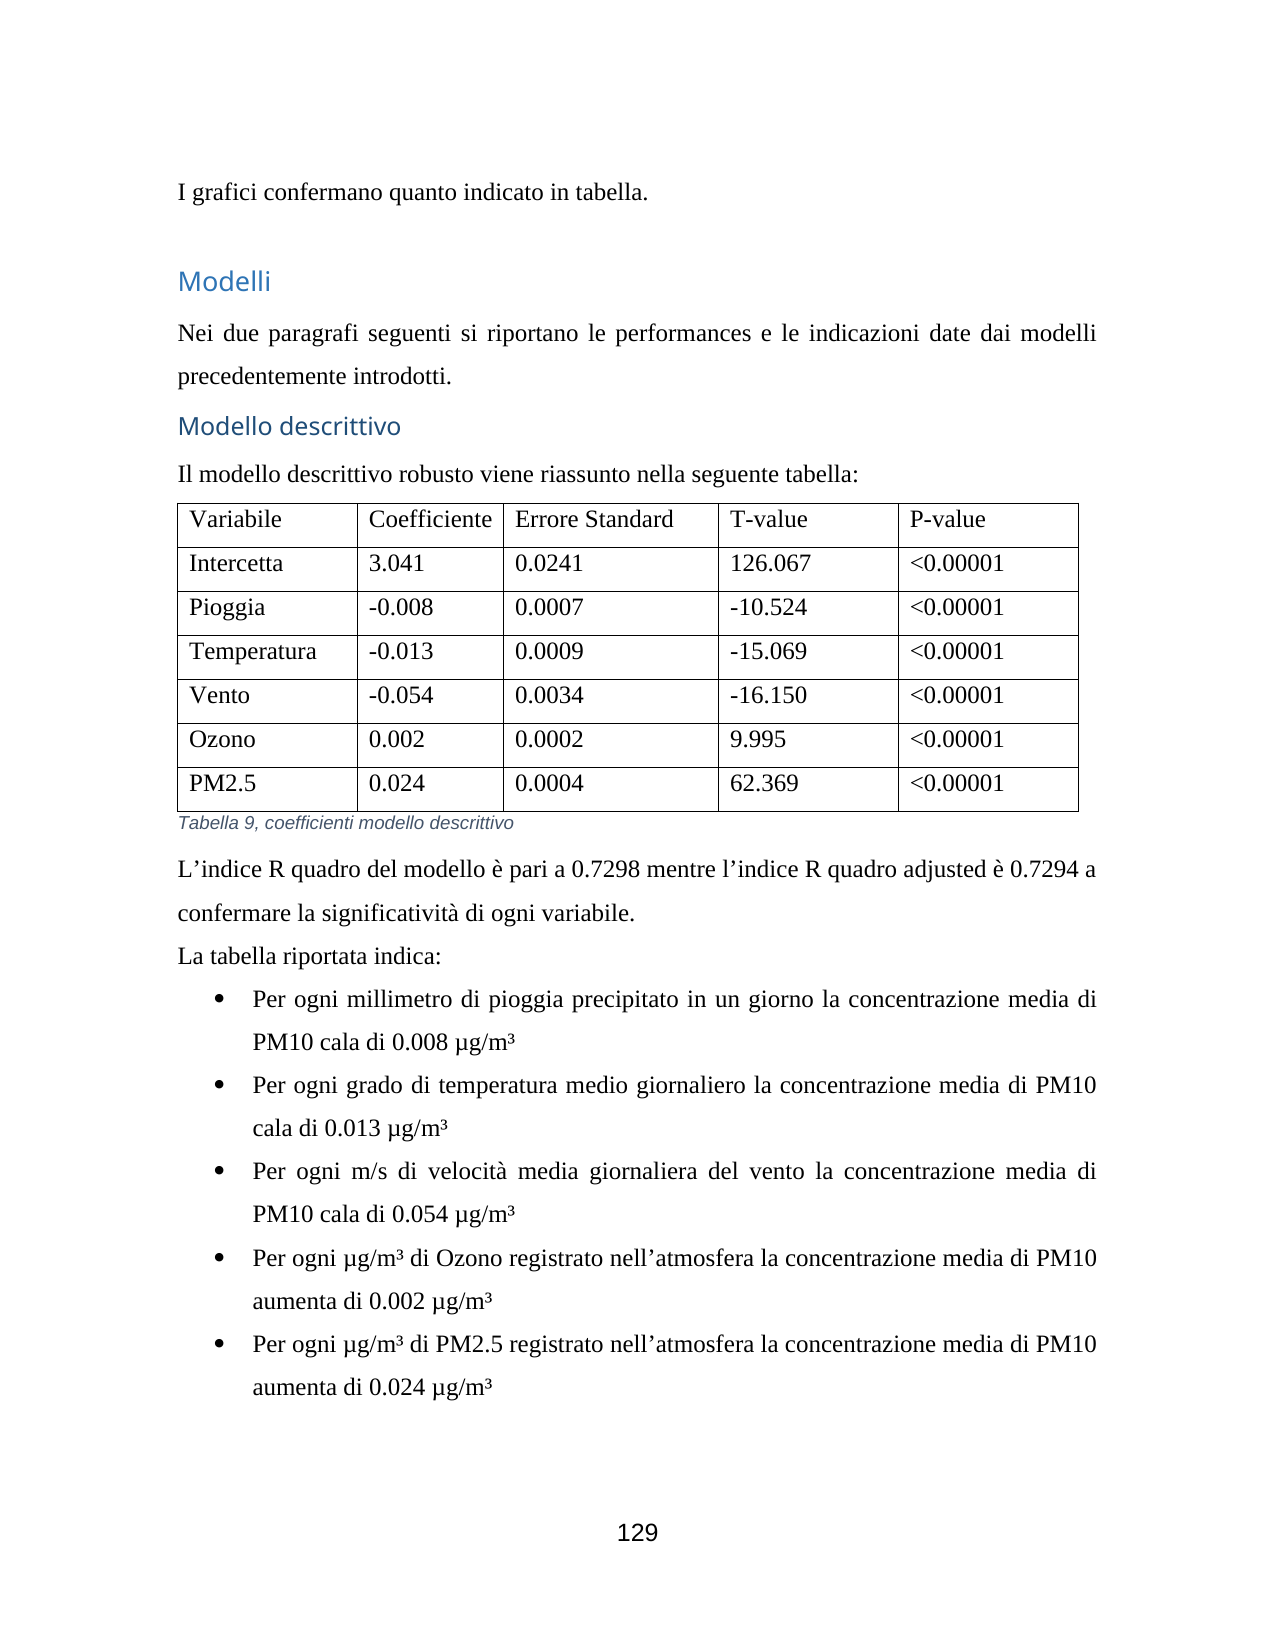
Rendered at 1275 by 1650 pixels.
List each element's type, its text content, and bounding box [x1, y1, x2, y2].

table_cell -0.054 [358, 680, 503, 723]
list Per ogni m/s di velocità media giornaliera del vento la concentrazione media di PM10 cala di 0.054 µg/m³ [215, 1156, 1098, 1228]
table_cell 0.0034 [504, 680, 718, 723]
table_cell 3.041 [358, 548, 503, 591]
subtitle Modelli [177, 263, 1098, 299]
table_cell 0.002 [358, 724, 503, 767]
table_header T-value [719, 504, 898, 547]
text La tabella riportata indica: [177, 941, 1098, 969]
table_cell 9.995 [719, 724, 898, 767]
table_header P-value [899, 504, 1078, 547]
table_cell Pioggia [178, 592, 357, 635]
table_cell 126.067 [719, 548, 898, 591]
table_cell 0.024 [358, 768, 503, 811]
table_cell -15.069 [719, 636, 898, 679]
text I grafici confermano quanto indicato in tabella. [177, 177, 1098, 206]
list Per ogni µg/m³ di Ozono registrato nell’atmosfera la concentrazione media di PM10 aumenta di 0.002 µg/m³ [215, 1243, 1098, 1314]
table_cell PM2.5 [178, 768, 357, 811]
table_cell Vento [178, 680, 357, 723]
table_cell 0.0004 [504, 768, 718, 811]
list Per ogni grado di temperatura medio giornaliero la concentrazione media di PM10 cala di 0.013 µg/m³ [215, 1070, 1098, 1142]
text Nei due paragrafi seguenti si riportano le performances e le indicazioni date dai modelli precedentemente introdotti. [177, 318, 1098, 390]
table_cell <0.00001 [899, 680, 1078, 723]
table_cell <0.00001 [899, 768, 1078, 811]
table_cell -10.524 [719, 592, 898, 635]
table_cell -0.008 [358, 592, 503, 635]
list Per ogni millimetro di pioggia precipitato in un giorno la concentrazione media di PM10 cala di 0.008 µg/m³ [215, 984, 1098, 1056]
table_cell 0.0241 [504, 548, 718, 591]
text Il modello descrittivo robusto viene riassunto nella seguente tabella: [177, 459, 1098, 488]
table_cell -0.013 [358, 636, 503, 679]
table_cell 62.369 [719, 768, 898, 811]
table_cell -16.150 [719, 680, 898, 723]
list Per ogni µg/m³ di PM2.5 registrato nell’atmosfera la concentrazione media di PM10 aumenta di 0.024 µg/m³ [215, 1329, 1098, 1401]
text L’indice R quadro del modello è pari a 0.7298 mentre l’indice R quadro adjusted è 0.7294 a confermare la significatività di ogni variabile. [177, 854, 1098, 926]
table_cell 0.0007 [504, 592, 718, 635]
table_cell <0.00001 [899, 724, 1078, 767]
table_header Coefficiente [358, 504, 503, 547]
table_cell Temperatura [178, 636, 357, 679]
table_cell <0.00001 [899, 592, 1078, 635]
table_cell Ozono [178, 724, 357, 767]
table_cell Intercetta [178, 548, 357, 591]
table_cell 0.0002 [504, 724, 718, 767]
subtitle Modello descrittivo [177, 408, 1098, 442]
table_cell 0.0009 [504, 636, 718, 679]
text Tabella 9, coefficienti modello descrittivo [177, 812, 1098, 834]
table_cell <0.00001 [899, 636, 1078, 679]
table_header Variabile [178, 504, 357, 547]
table_cell <0.00001 [899, 548, 1078, 591]
table_header Errore Standard [504, 504, 718, 547]
